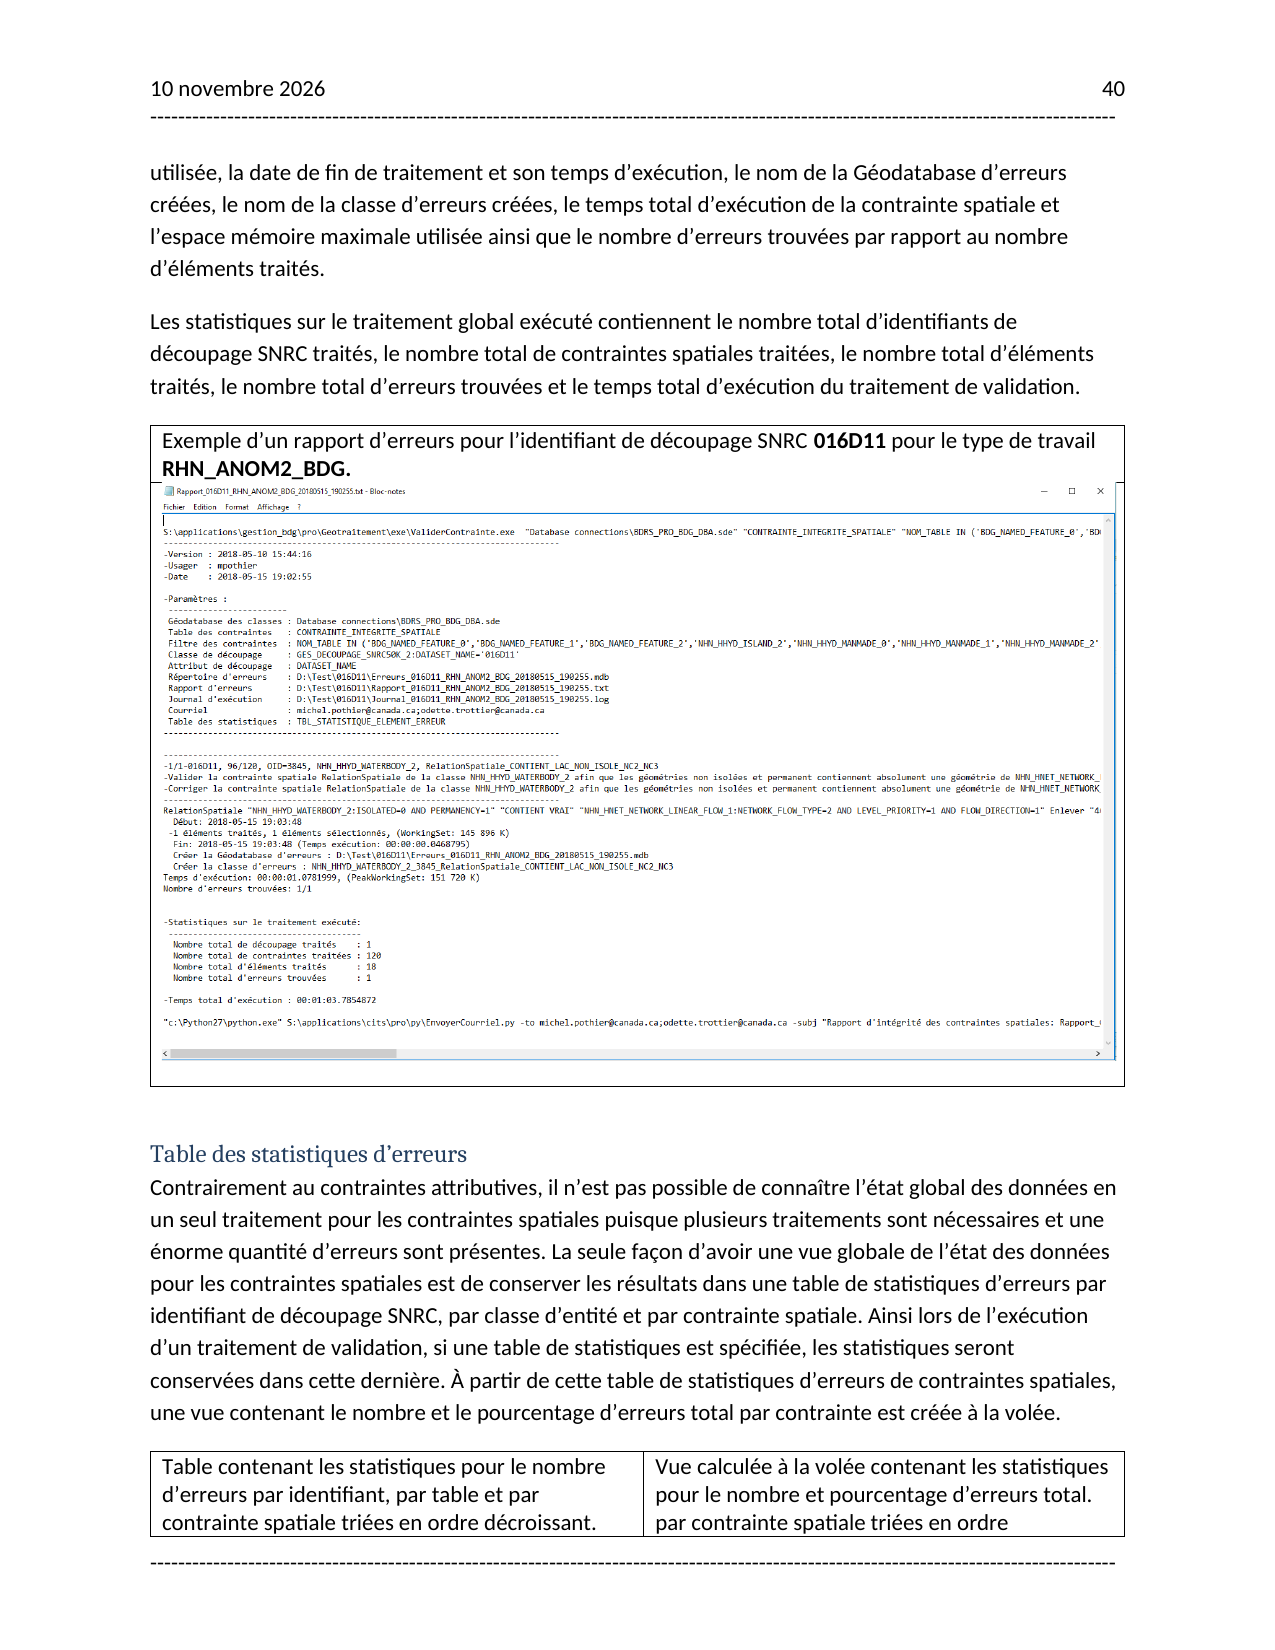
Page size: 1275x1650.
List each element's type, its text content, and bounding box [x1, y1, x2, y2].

table_cell [151, 483, 1124, 1086]
text Contrairement au contraintes attributives, il n’est pas possible de connaître l’état global des données en un seul traitement pour les contraintes spatiales puisque plusieurs traitements sont nécessaires et une énorme quantité d’erreurs sont présentes. La seule façon d’avoir une vue globale de l’état des données pour les contraintes spatiales est de conserver les résultats dans une table de statistiques d’erreurs par identifiant de découpage SNRC, par classe d’entité et par contrainte spatiale. Ainsi lors de l’exécution d’un traitement de validation, si une table de statistiques est spécifiée, les statistiques seront conservées dans cette dernière. À partir de cette table de statistiques d’erreurs de contraintes spatiales, une vue contenant le nombre et le pourcentage d’erreurs total par contrainte est créée à la volée. [150, 1173, 1125, 1426]
subtitle Table des statistiques d’erreurs [150, 1139, 1125, 1168]
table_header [151, 1452, 643, 1536]
picture [161, 482, 1117, 1061]
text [150, 158, 1125, 282]
text Les statistiques sur le traitement global exécuté contiennent le nombre total d’identifiants de découpage SNRC traités, le nombre total de contraintes spatiales traitées, le nombre total d’éléments traités, le nombre total d’erreurs trouvées et le temps total d’exécution du traitement de validation. [150, 307, 1125, 400]
table_header Exemple d’un rapport d’erreurs pour l’identifiant de découpage SNRC 016D11 pour le type de travail RHN_ANOM2_BDG. [151, 426, 1124, 482]
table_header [644, 1452, 1124, 1536]
